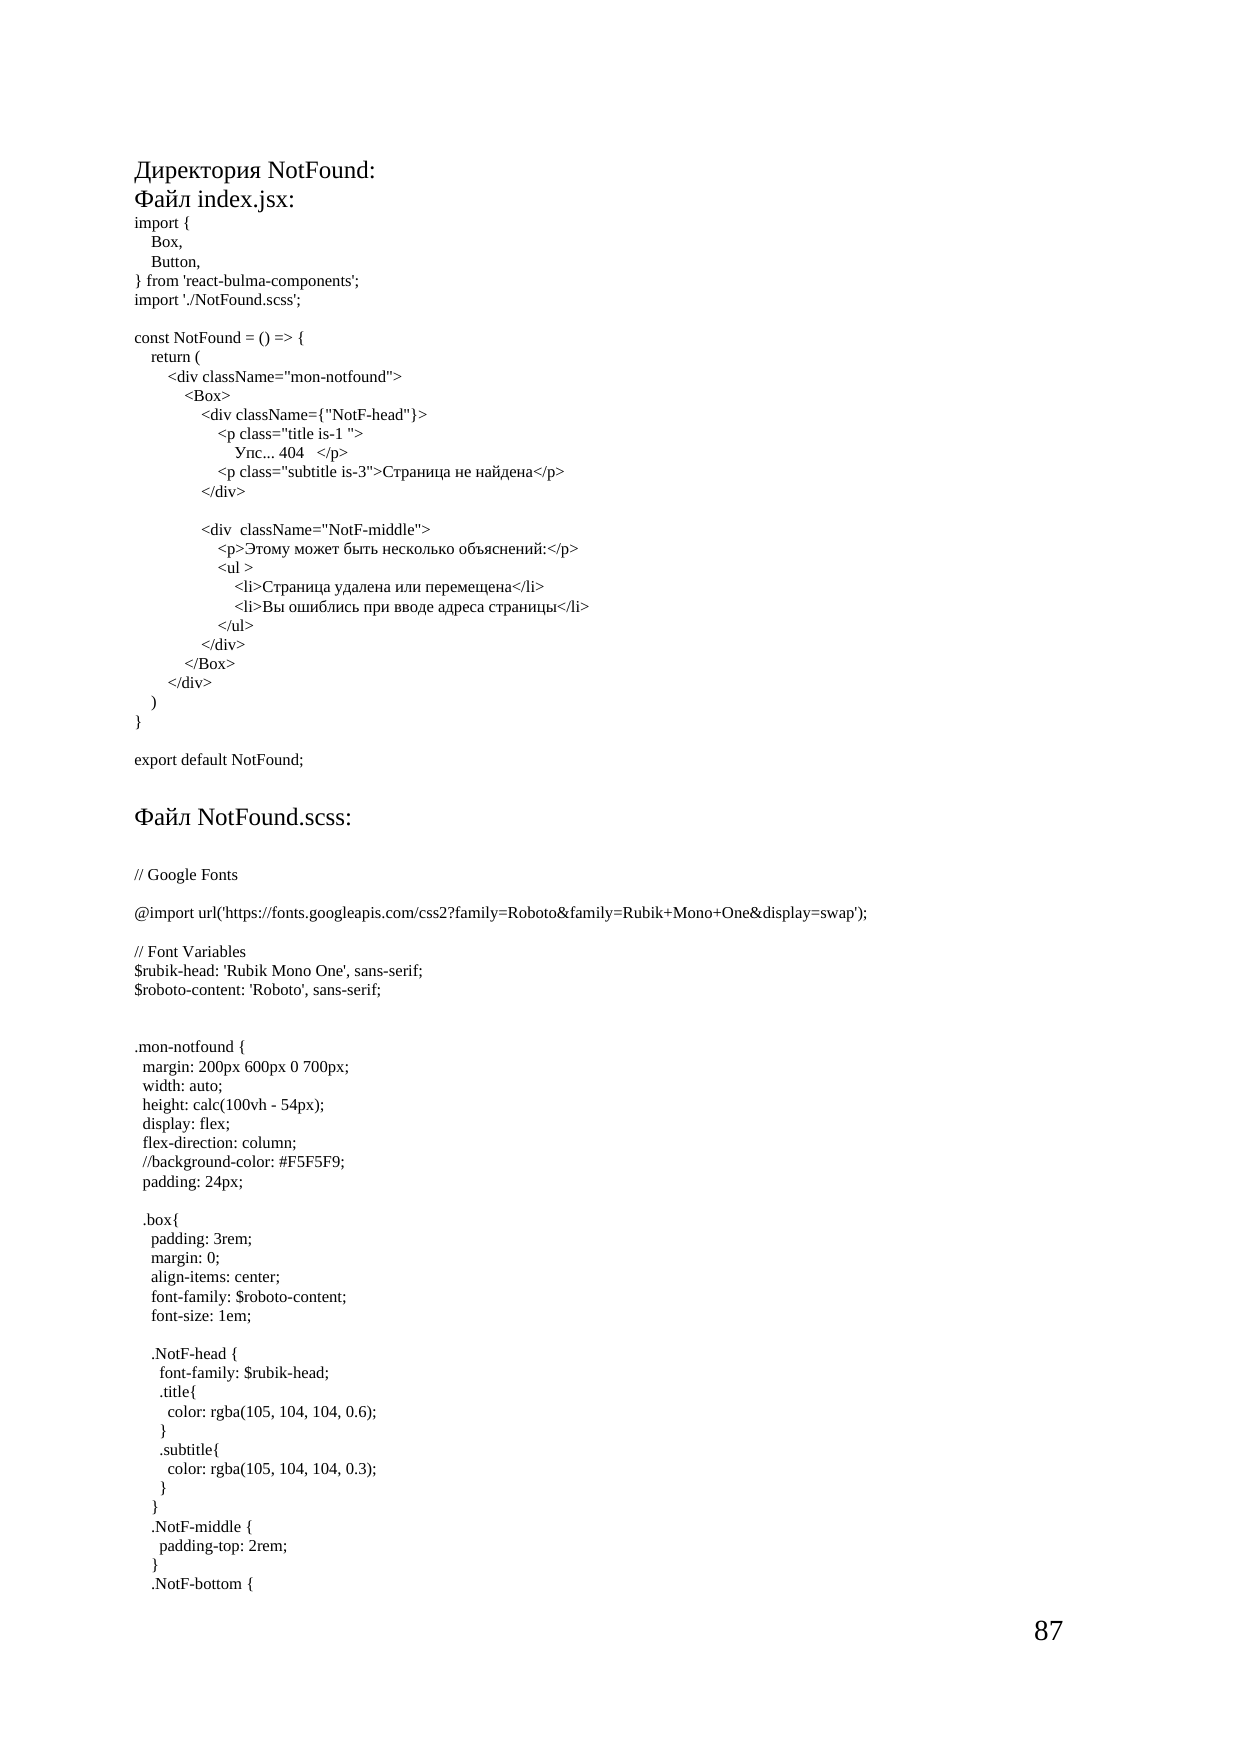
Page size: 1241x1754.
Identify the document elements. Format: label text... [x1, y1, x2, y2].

text align-items: center; [59, 1267, 1063, 1286]
text <Box> [59, 386, 1063, 405]
text } [59, 1478, 1063, 1497]
text padding-top: 2rem; [59, 1536, 1063, 1555]
text } from 'react-bulma-components'; [59, 271, 1063, 290]
text <ul > [59, 558, 1063, 577]
text @import url('https://fonts.googleapis.com/css2?family=Roboto&family=Rubik+Mono+One&display=swap'); [59, 903, 1063, 922]
text .NotF-head { [59, 1344, 1063, 1363]
text <p class="title is-1 "> [59, 424, 1063, 443]
text return ( [59, 347, 1063, 366]
text export default NotFound; [59, 750, 1063, 769]
text } [59, 1497, 1063, 1516]
text } [59, 1421, 1063, 1440]
text Box, [59, 232, 1063, 251]
text const NotFound = () => { [59, 328, 1063, 347]
text color: rgba(105, 104, 104, 0.6); [59, 1401, 1063, 1421]
text </ul> [59, 616, 1063, 635]
text </div> [59, 635, 1063, 654]
text } [59, 1555, 1063, 1574]
text <div className="mon-notfound"> [59, 366, 1063, 386]
text $rubik-head: 'Rubik Mono One', sans-serif; [59, 961, 1063, 980]
text Упс... 404 </p> [59, 443, 1063, 462]
text .subtitle{ [59, 1440, 1063, 1459]
text padding: 3rem; [59, 1229, 1063, 1248]
text Файл NotFound.scss: [59, 802, 1063, 831]
text // Font Variables [59, 941, 1063, 961]
text <li>Страница удалена или перемещена</li> [59, 577, 1063, 596]
text <p class="subtitle is-3">Страница не найдена</p> [59, 462, 1063, 481]
text </div> [59, 481, 1063, 501]
text font-size: 1em; [59, 1306, 1063, 1325]
text .title{ [59, 1382, 1063, 1401]
text height: calc(100vh - 54px); [59, 1095, 1063, 1114]
text font-family: $rubik-head; [59, 1363, 1063, 1382]
text </Box> [59, 654, 1063, 673]
text // Google Fonts [59, 865, 1063, 884]
text import { [59, 213, 1063, 232]
text padding: 24px; [59, 1171, 1063, 1191]
text <div className={"NotF-head"}> [59, 405, 1063, 424]
text //background-color: #F5F5F9; [59, 1152, 1063, 1171]
text flex-direction: column; [59, 1133, 1063, 1152]
text </div> [59, 673, 1063, 692]
text <li>Вы ошиблись при вводе адреса страницы</li> [59, 596, 1063, 616]
text Директория NotFound: [59, 156, 1063, 184]
text <p>Этому может быть несколько объяснений:</p> [59, 539, 1063, 558]
text margin: 200px 600px 0 700px; [59, 1056, 1063, 1076]
text } [59, 711, 1063, 731]
text .mon-notfound { [59, 1037, 1063, 1056]
text font-family: $roboto-content; [59, 1286, 1063, 1306]
text <div className="NotF-middle"> [59, 520, 1063, 539]
text .NotF-bottom { [59, 1574, 1063, 1593]
text $roboto-content: 'Roboto', sans-serif; [59, 980, 1063, 999]
text import './NotFound.scss'; [59, 290, 1063, 309]
text ) [59, 692, 1063, 711]
text .NotF-middle { [59, 1516, 1063, 1536]
text display: flex; [59, 1114, 1063, 1133]
text Button, [59, 251, 1063, 271]
text margin: 0; [59, 1248, 1063, 1267]
text color: rgba(105, 104, 104, 0.3); [59, 1459, 1063, 1478]
text width: auto; [59, 1076, 1063, 1095]
text .box{ [59, 1210, 1063, 1229]
text Файл index.jsx: [59, 184, 1063, 213]
